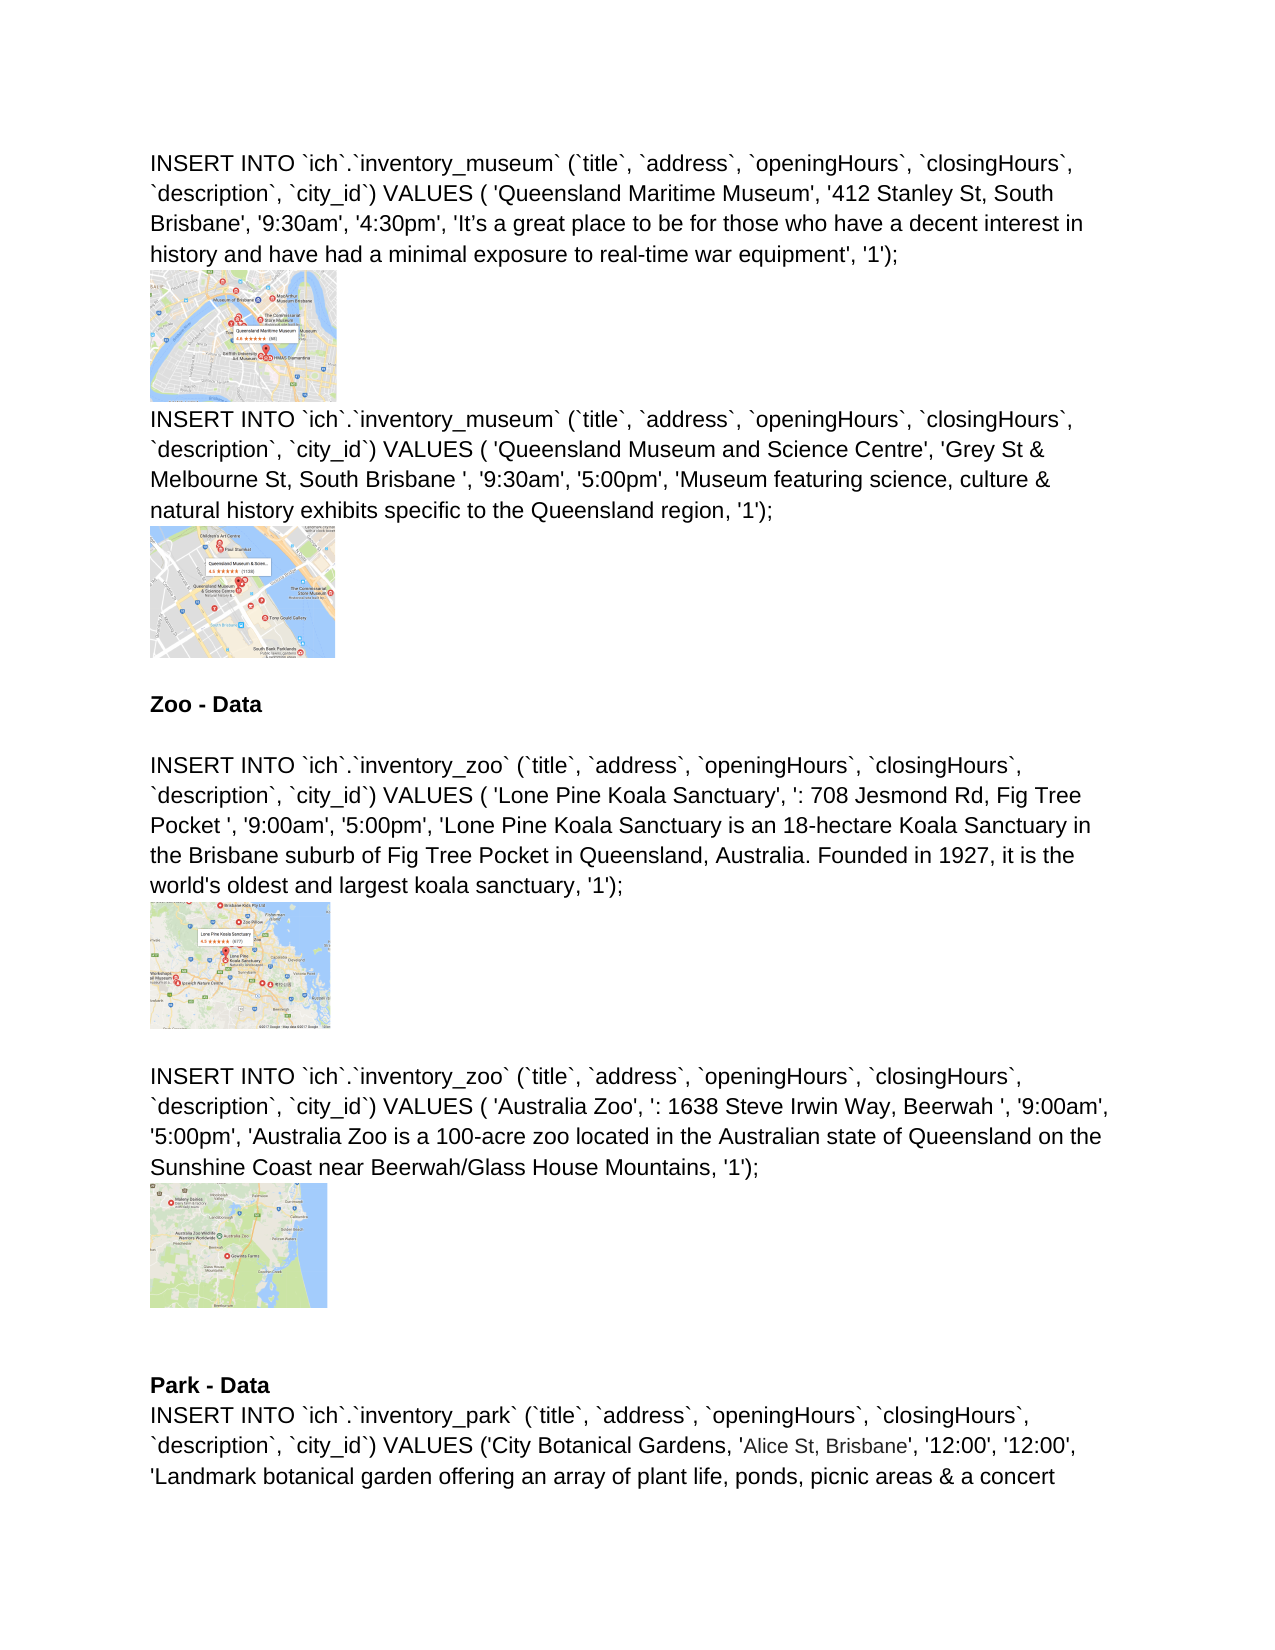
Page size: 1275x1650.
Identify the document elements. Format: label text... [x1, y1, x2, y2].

text INSERT INTO `ich`.`inventory_museum` (`title`, `address`, `openingHours`, `closingHours`, `description`, `city_id`) VALUES ( 'Queensland Maritime Museum', '412 Stanley St, South Brisbane', '9:30am', '4:30pm', 'It’s a great place to be for those who have a decent interest in history and have had a minimal exposure to real-time war equipment', '1'); [150, 150, 1125, 267]
text INSERT INTO `ich`.`inventory_museum` (`title`, `address`, `openingHours`, `closingHours`, `description`, `city_id`) VALUES ( 'Queensland Museum and Science Centre', 'Grey St & Melbourne St, South Brisbane ', '9:30am', '5:00pm', 'Museum featuring science, culture & natural history exhibits specific to the Queensland region, '1'); [150, 406, 1125, 523]
text Park - Data [150, 1372, 1125, 1398]
picture [150, 526, 336, 658]
picture [150, 270, 337, 402]
picture [150, 902, 331, 1029]
picture [150, 1183, 328, 1308]
text INSERT INTO `ich`.`inventory_zoo` (`title`, `address`, `openingHours`, `closingHours`, `description`, `city_id`) VALUES ( 'Lone Pine Koala Sanctuary', ': 708 Jesmond Rd, Fig Tree Pocket ', '9:00am', '5:00pm', 'Lone Pine Koala Sanctuary is an 18-hectare Koala Sanctuary in the Brisbane suburb of Fig Tree Pocket in Queensland, Australia. Founded in 1927, it is the world's oldest and largest koala sanctuary, '1'); [150, 752, 1125, 899]
text INSERT INTO `ich`.`inventory_zoo` (`title`, `address`, `openingHours`, `closingHours`, `description`, `city_id`) VALUES ( 'Australia Zoo', ': 1638 Steve Irwin Way, Beerwah ', '9:00am', '5:00pm', 'Australia Zoo is a 100-acre zoo located in the Australian state of Queensland on the Sunshine Coast near Beerwah/Glass House Mountains, '1'); [150, 1063, 1125, 1180]
text Zoo - Data [150, 691, 1125, 718]
